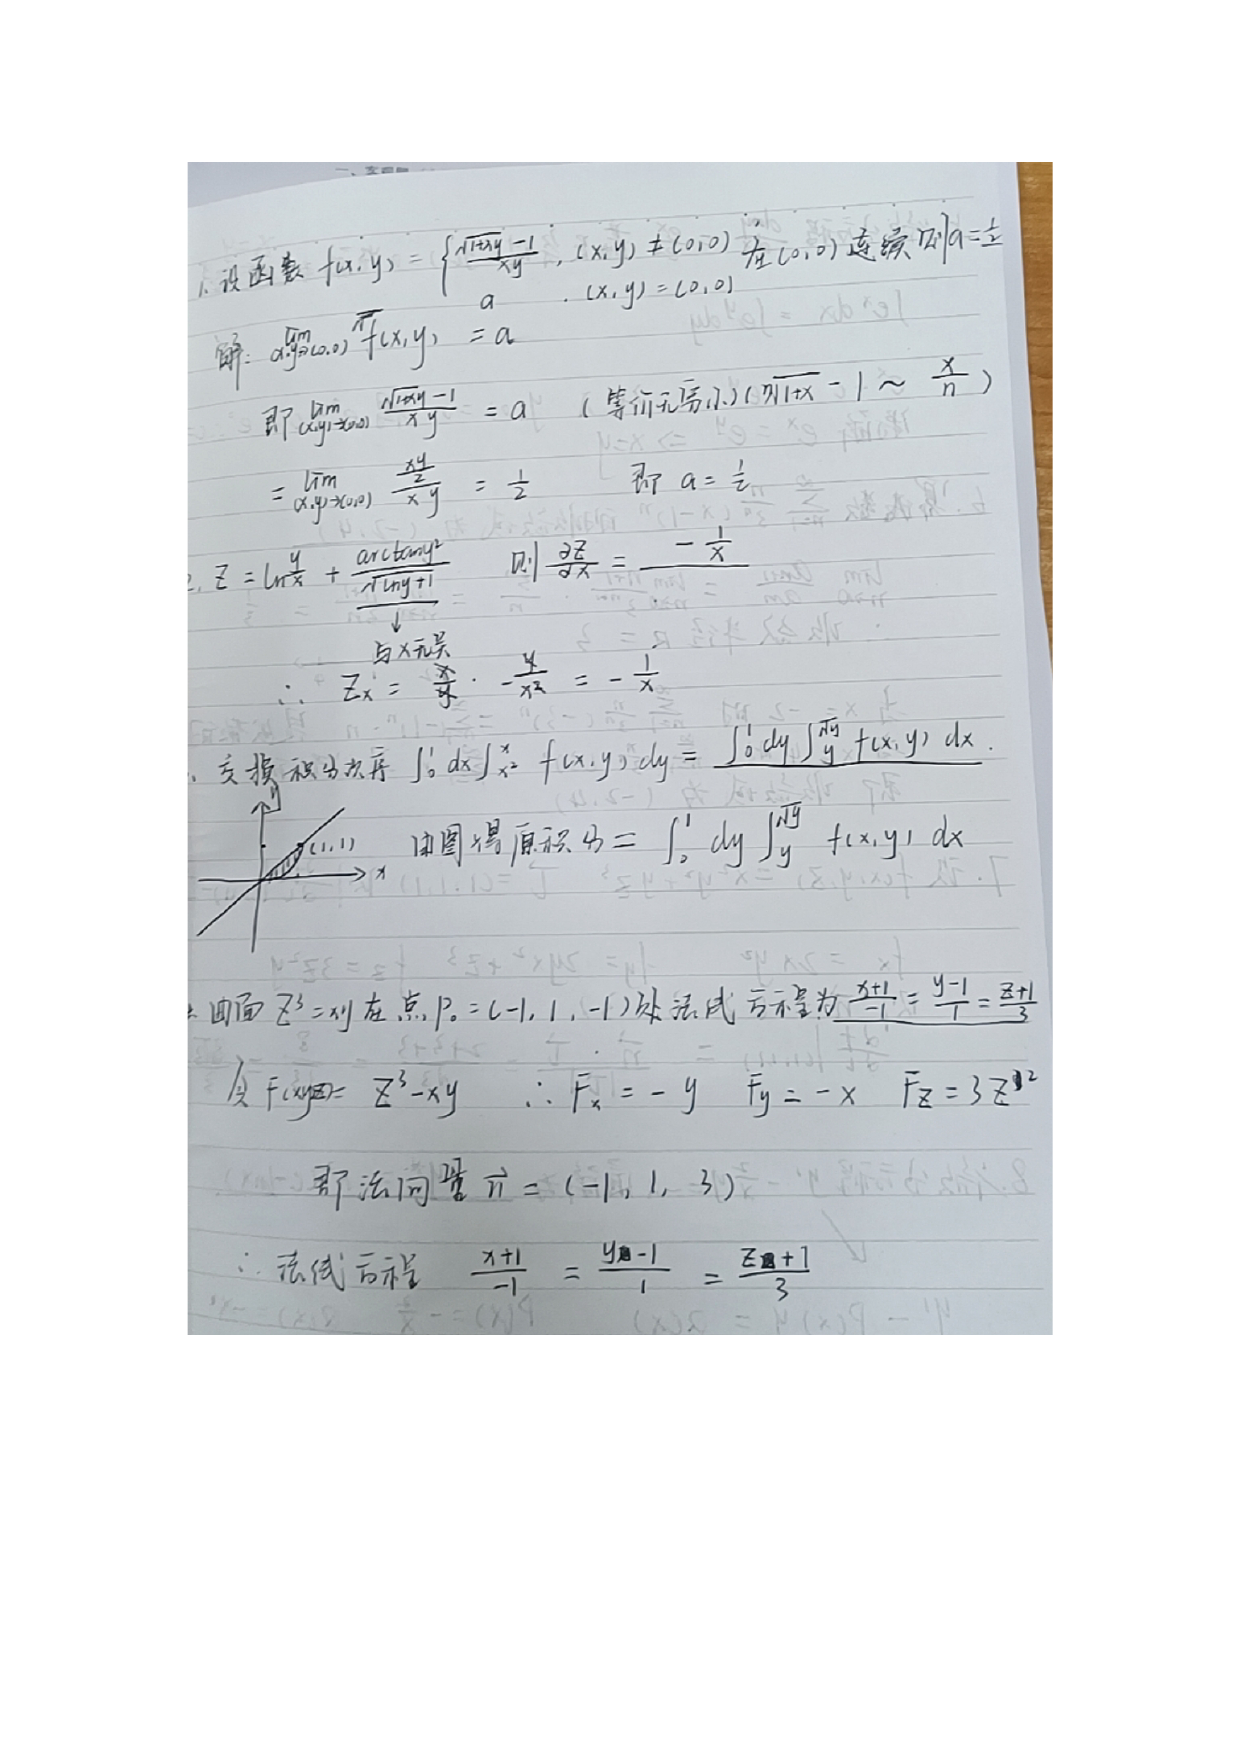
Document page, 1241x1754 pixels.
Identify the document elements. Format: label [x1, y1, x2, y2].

picture [187, 162, 1053, 1335]
